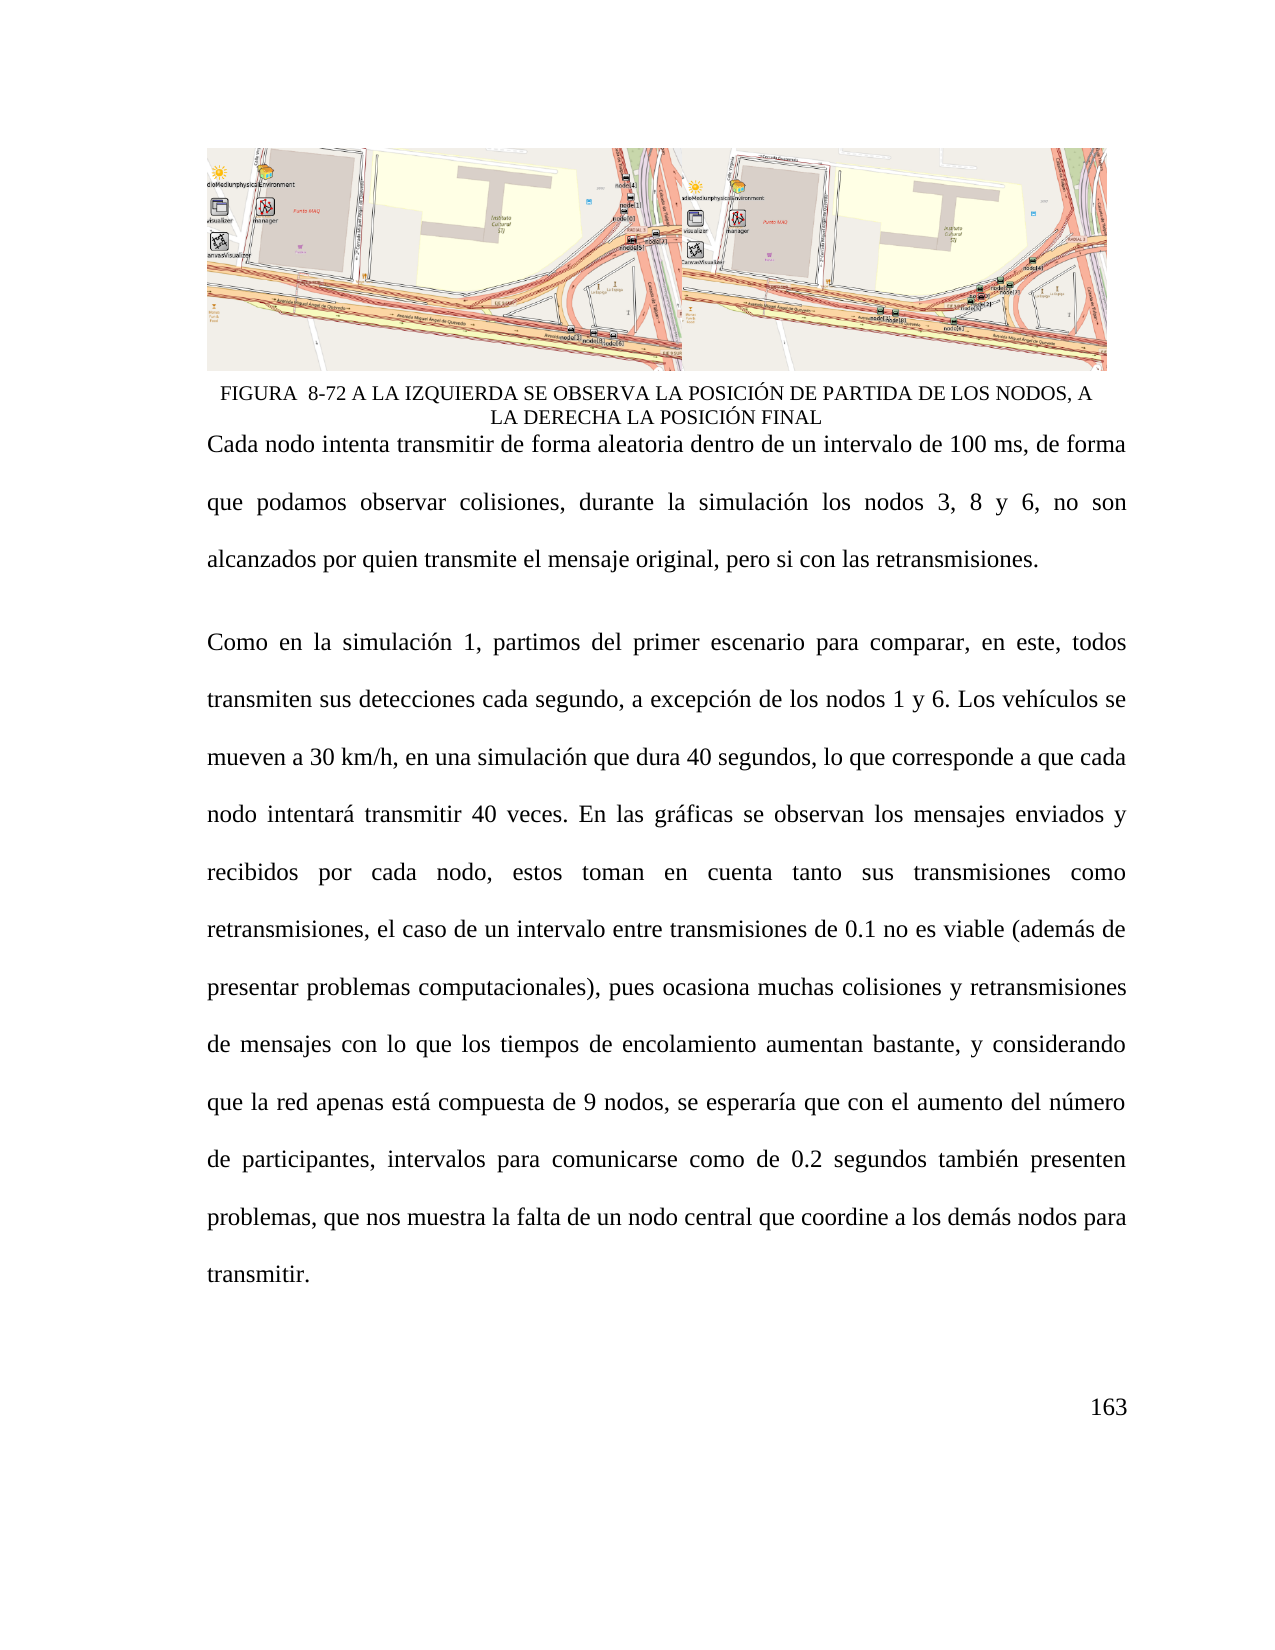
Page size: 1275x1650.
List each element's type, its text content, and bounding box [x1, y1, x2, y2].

text Como en la simulación 1, partimos del primer escenario para comparar, en este, todos transmiten sus detecciones cada segundo, a excepción de los nodos 1 y 6. Los vehículos se mueven a 30 km/h, en una simulación que dura 40 segundos, lo que corresponde a que cada nodo intentará transmitir 40 veces. En las gráficas se observan los mensajes enviados y recibidos por cada nodo, estos toman en cuenta tanto sus transmisiones como retransmisiones, el caso de un intervalo entre transmisiones de 0.1 no es viable (además de presentar problemas computacionales), pues ocasiona muchas colisiones y retransmisiones de mensajes con lo que los tiempos de encolamiento aumentan bastante, y considerando que la red apenas está compuesta de 9 nodos, se esperaría que con el aumento del número de participantes, intervalos para comunicarse como de 0.2 segundos también presenten problemas, que nos muestra la falta de un nodo central que coordine a los demás nodos para transmitir. [207, 627, 1127, 1288]
picture [207, 148, 1107, 371]
